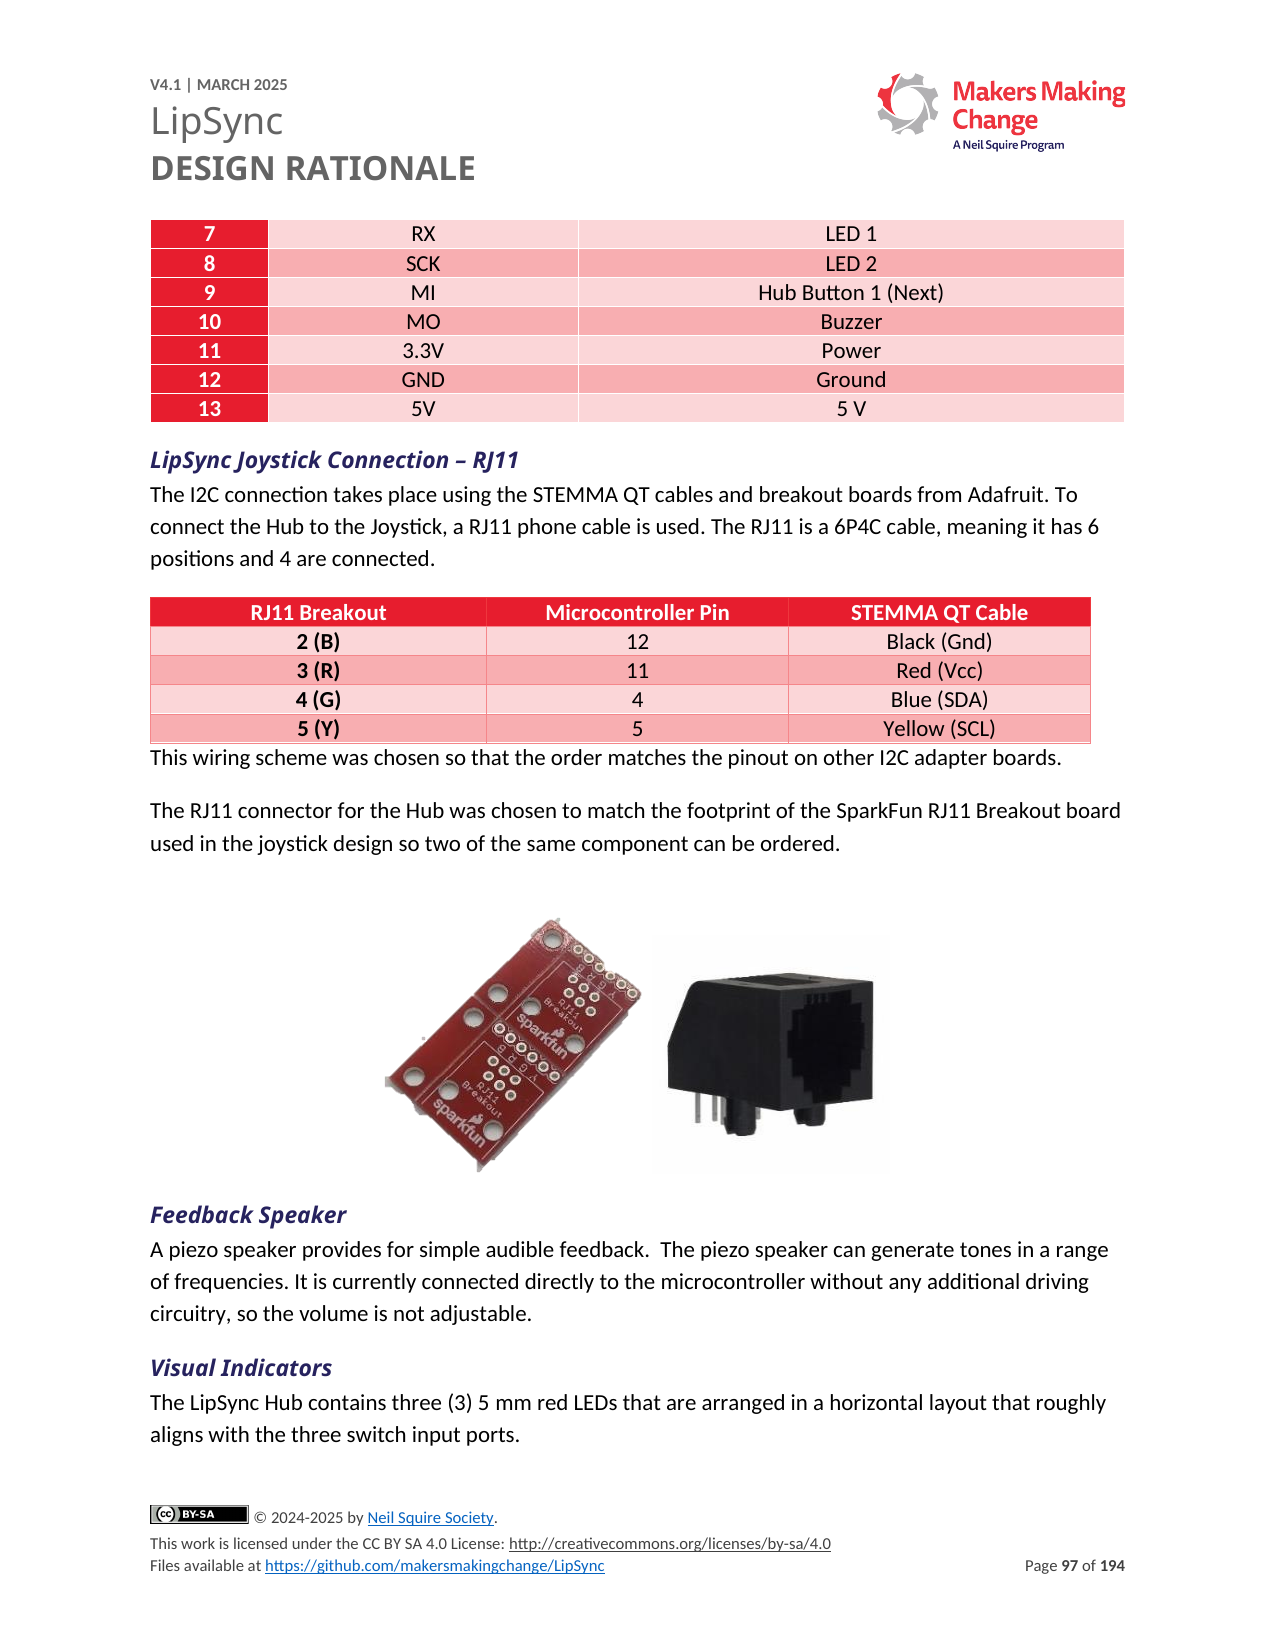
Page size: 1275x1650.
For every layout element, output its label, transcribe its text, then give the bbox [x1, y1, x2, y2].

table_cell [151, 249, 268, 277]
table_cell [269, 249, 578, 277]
picture [384, 881, 891, 1174]
picture [877, 73, 1125, 152]
text The RJ11 connector for the Hub was chosen to match the footprint of the SparkFun RJ11 Breakout board used in the joystick design so two of the same component can be ordered. [150, 797, 1125, 857]
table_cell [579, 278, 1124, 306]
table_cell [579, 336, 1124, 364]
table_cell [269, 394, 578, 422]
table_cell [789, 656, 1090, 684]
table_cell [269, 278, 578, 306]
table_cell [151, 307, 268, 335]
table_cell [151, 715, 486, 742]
text The LipSync Hub contains three (3) 5 mm red LEDs that are arranged in a horizontal layout that roughly aligns with the three switch input ports. [150, 1388, 1125, 1448]
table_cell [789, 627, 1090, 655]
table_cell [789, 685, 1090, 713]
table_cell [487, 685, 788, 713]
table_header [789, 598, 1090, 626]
picture [150, 1505, 249, 1524]
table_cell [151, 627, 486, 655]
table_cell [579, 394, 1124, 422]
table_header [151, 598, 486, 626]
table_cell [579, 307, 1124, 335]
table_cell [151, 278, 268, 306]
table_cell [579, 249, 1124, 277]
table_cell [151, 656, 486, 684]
text A piezo speaker provides for simple audible feedback. The piezo speaker can generate tones in a range of frequencies. It is currently connected directly to the microcontroller without any additional driving circuitry, so the volume is not adjustable. [150, 1235, 1125, 1327]
text The I2C connection takes place using the STEMMA QT cables and breakout boards from Adafruit. To connect the Hub to the Joystick, a RJ11 phone cable is used. The RJ11 is a 6P4C cable, meaning it has 6 positions and 4 are connected. [150, 480, 1125, 572]
text This wiring scheme was chosen so that the order matches the pinout on other I2C adapter boards. [150, 743, 1125, 772]
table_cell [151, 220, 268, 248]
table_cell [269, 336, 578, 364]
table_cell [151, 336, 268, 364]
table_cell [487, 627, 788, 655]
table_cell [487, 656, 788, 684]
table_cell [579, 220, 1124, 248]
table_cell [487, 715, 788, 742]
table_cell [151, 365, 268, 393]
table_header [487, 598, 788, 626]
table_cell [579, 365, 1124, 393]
subtitle Feedback Speaker [150, 1199, 1125, 1230]
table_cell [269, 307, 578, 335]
subtitle LipSync Joystick Connection – RJ11 [150, 444, 1125, 475]
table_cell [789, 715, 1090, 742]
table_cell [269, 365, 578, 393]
subtitle Visual Indicators [150, 1352, 1125, 1384]
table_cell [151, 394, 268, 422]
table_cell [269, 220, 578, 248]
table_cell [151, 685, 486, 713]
